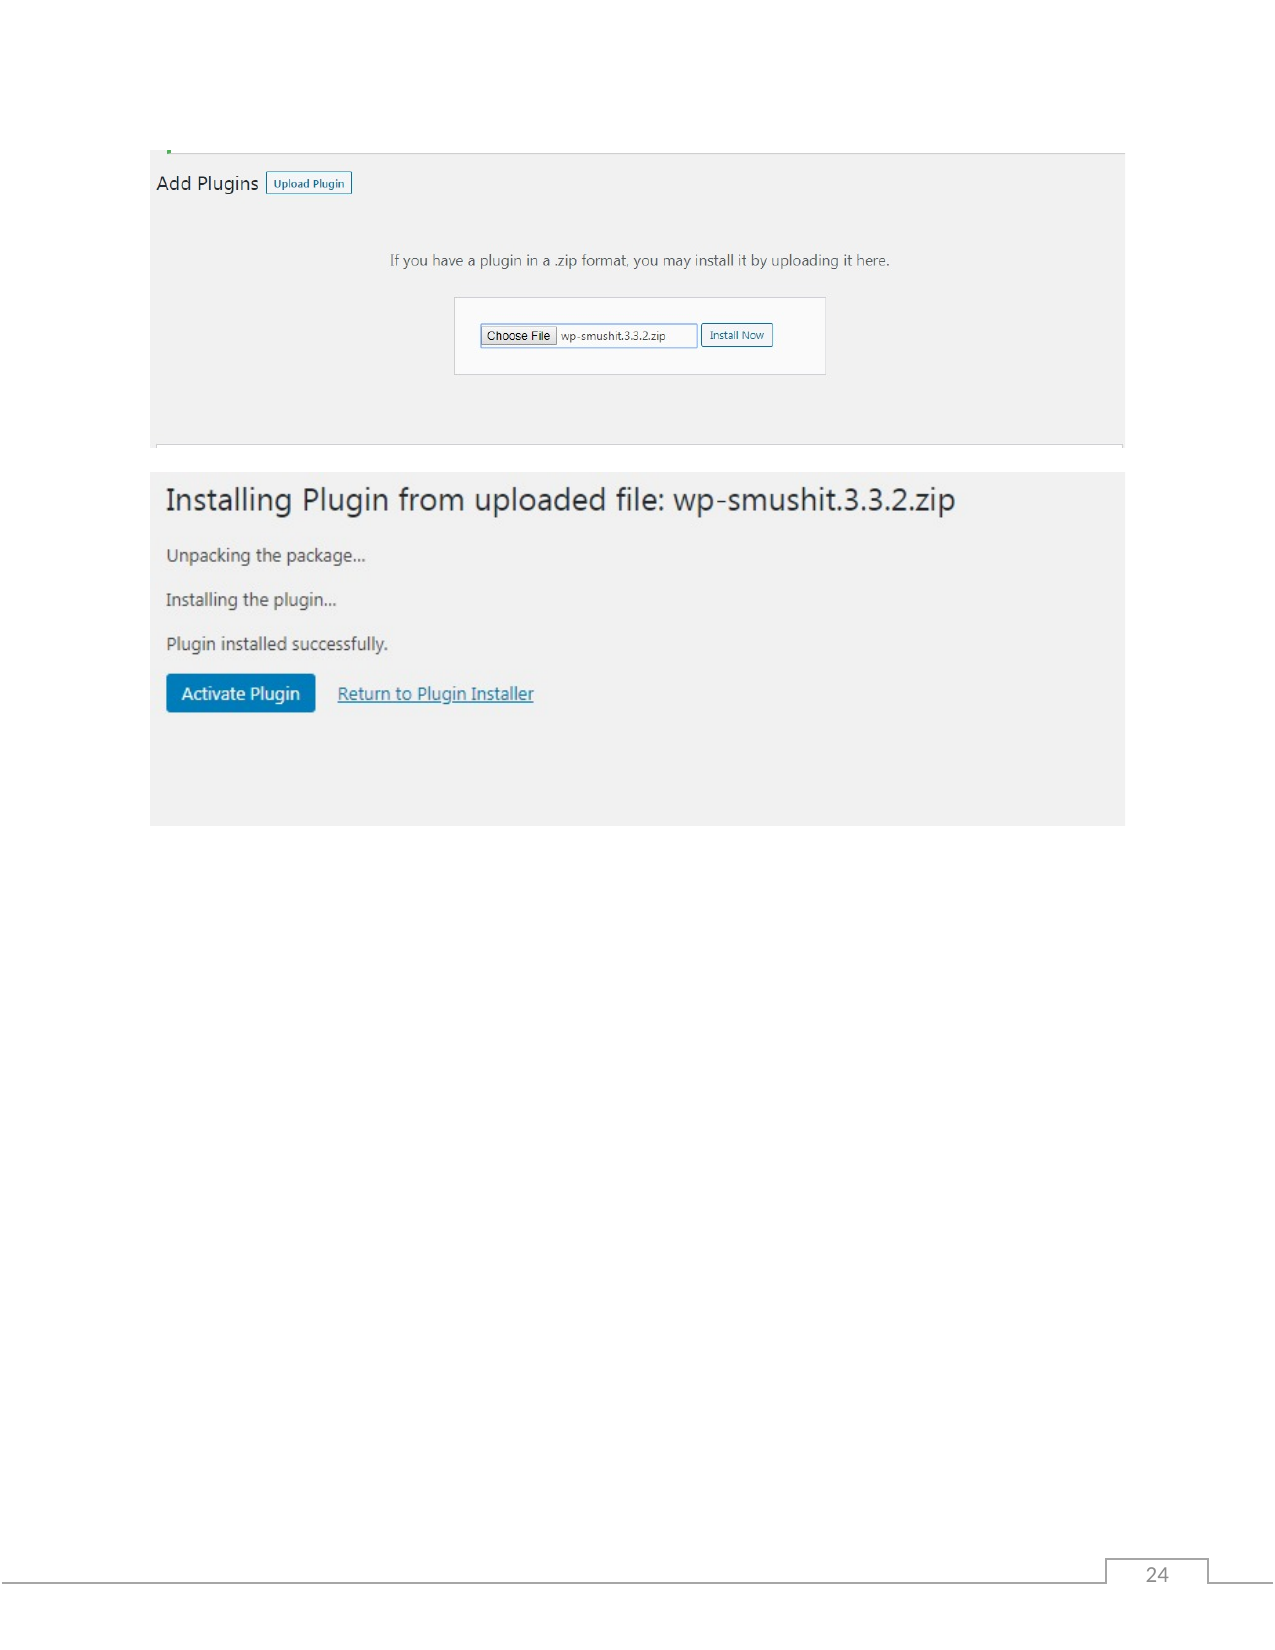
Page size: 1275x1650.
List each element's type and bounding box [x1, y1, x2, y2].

picture [150, 150, 1125, 448]
picture [150, 472, 1125, 826]
